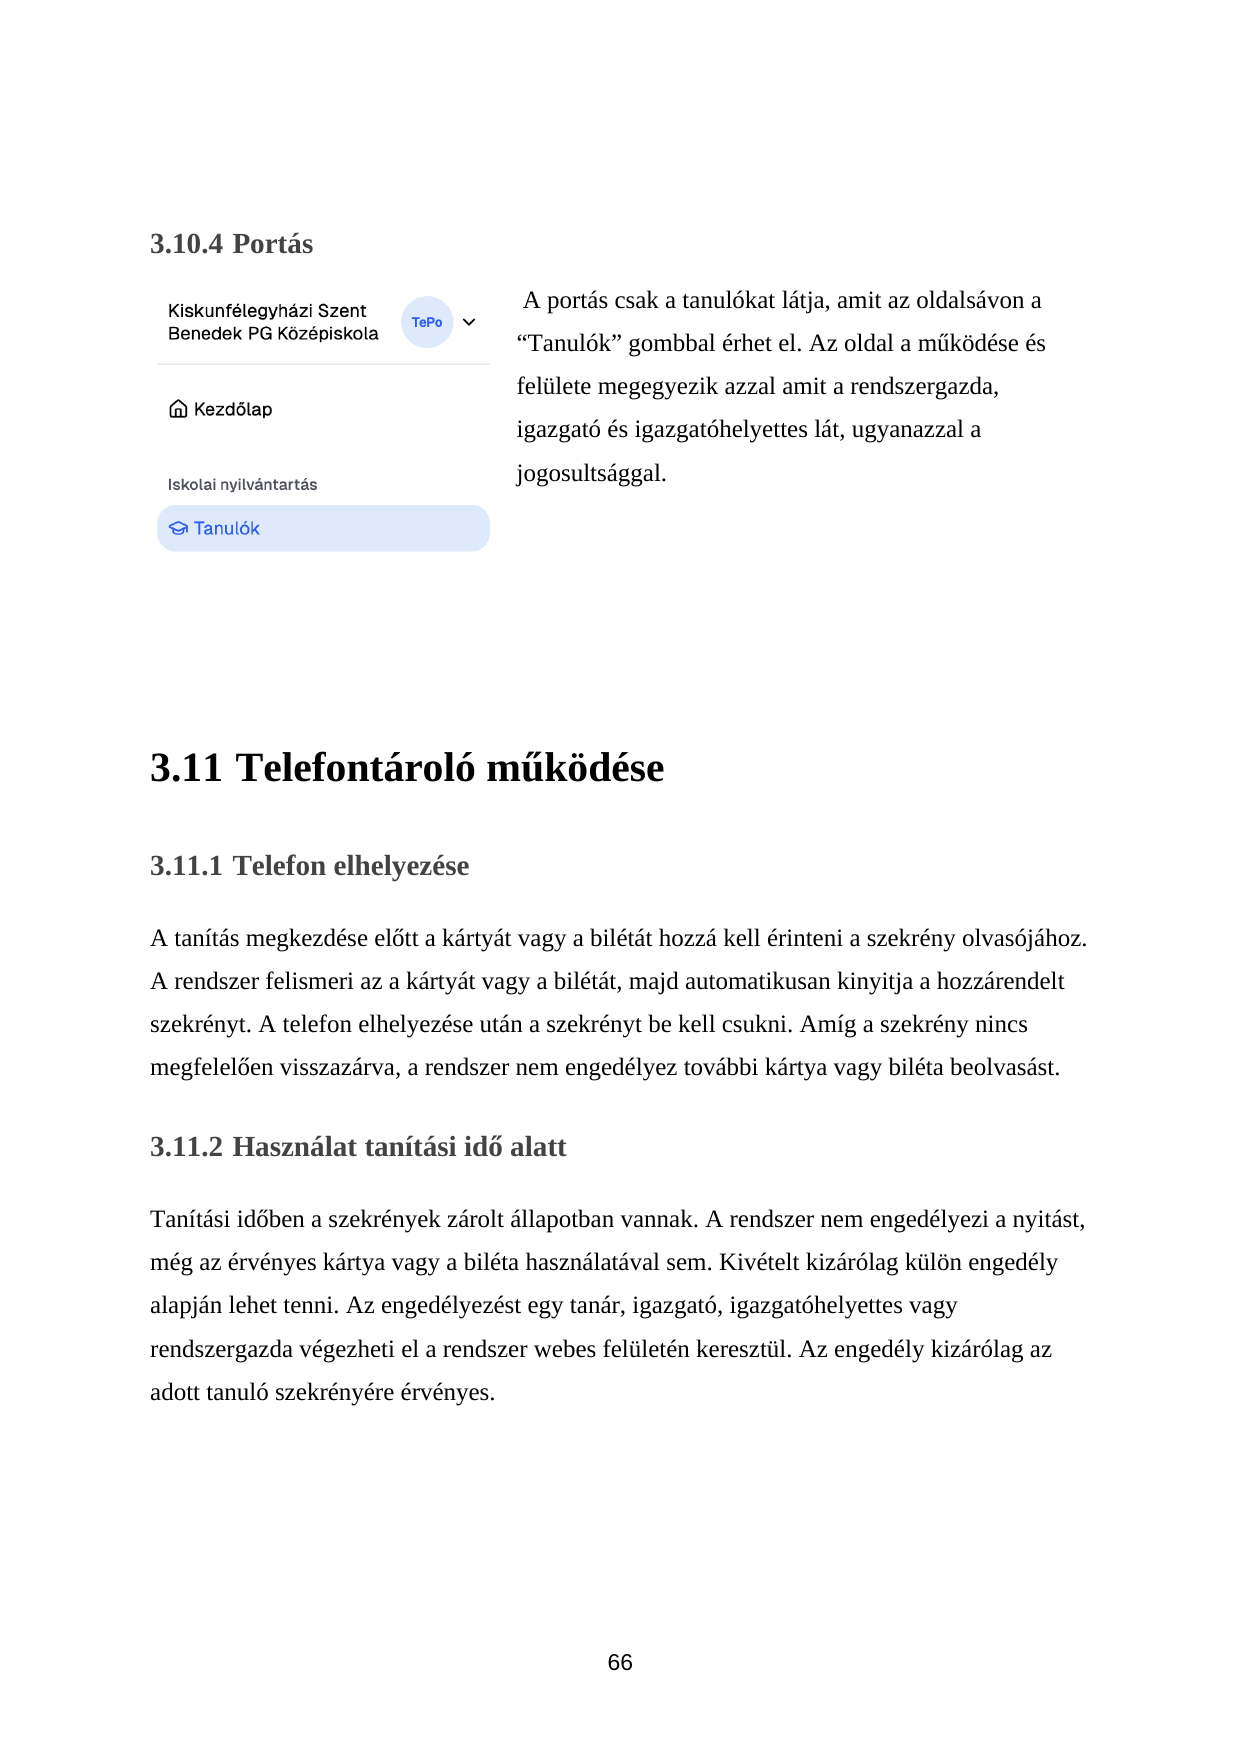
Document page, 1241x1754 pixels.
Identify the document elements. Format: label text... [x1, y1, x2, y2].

subtitle Telefontároló működése [150, 743, 1090, 791]
text A portás csak a tanulókat látja, amit az oldalsávon a “Tanulók” gombbal érhet el. Az oldal a működése és felülete megegyezik azzal amit a rendszergazda, igazgató és igazgatóhelyettes lát, ugyanazzal a jogosultsággal. [498, 285, 1090, 486]
subtitle Portás [150, 226, 1090, 260]
text A tanítás megkezdése előtt a kártyát vagy a bilétát hozzá kell érinteni a szekrény olvasójához. A rendszer felismeri az a kártyát vagy a bilétát, majd automatikusan kinyitja a hozzárendelt szekrényt. A telefon elhelyezése után a szekrényt be kell csukni. Amíg a szekrény nincs megfelelően visszazárva, a rendszer nem engedélyez további kártya vagy biléta beolvasást. [150, 923, 1090, 1081]
picture [150, 283, 498, 590]
subtitle Használat tanítási idő alatt [150, 1129, 1090, 1162]
subtitle Telefon elhelyezése [150, 848, 1090, 881]
text Tanítási időben a szekrények zárolt állapotban vannak. A rendszer nem engedélyezi a nyitást, még az érvényes kártya vagy a biléta használatával sem. Kivételt kizárólag külön engedély alapján lehet tenni. Az engedélyezést egy tanár, igazgató, igazgatóhelyettes vagy rendszergazda végezheti el a rendszer webes felületén keresztül. Az engedély kizárólag az adott tanuló szekrényére érvényes. [150, 1204, 1090, 1406]
